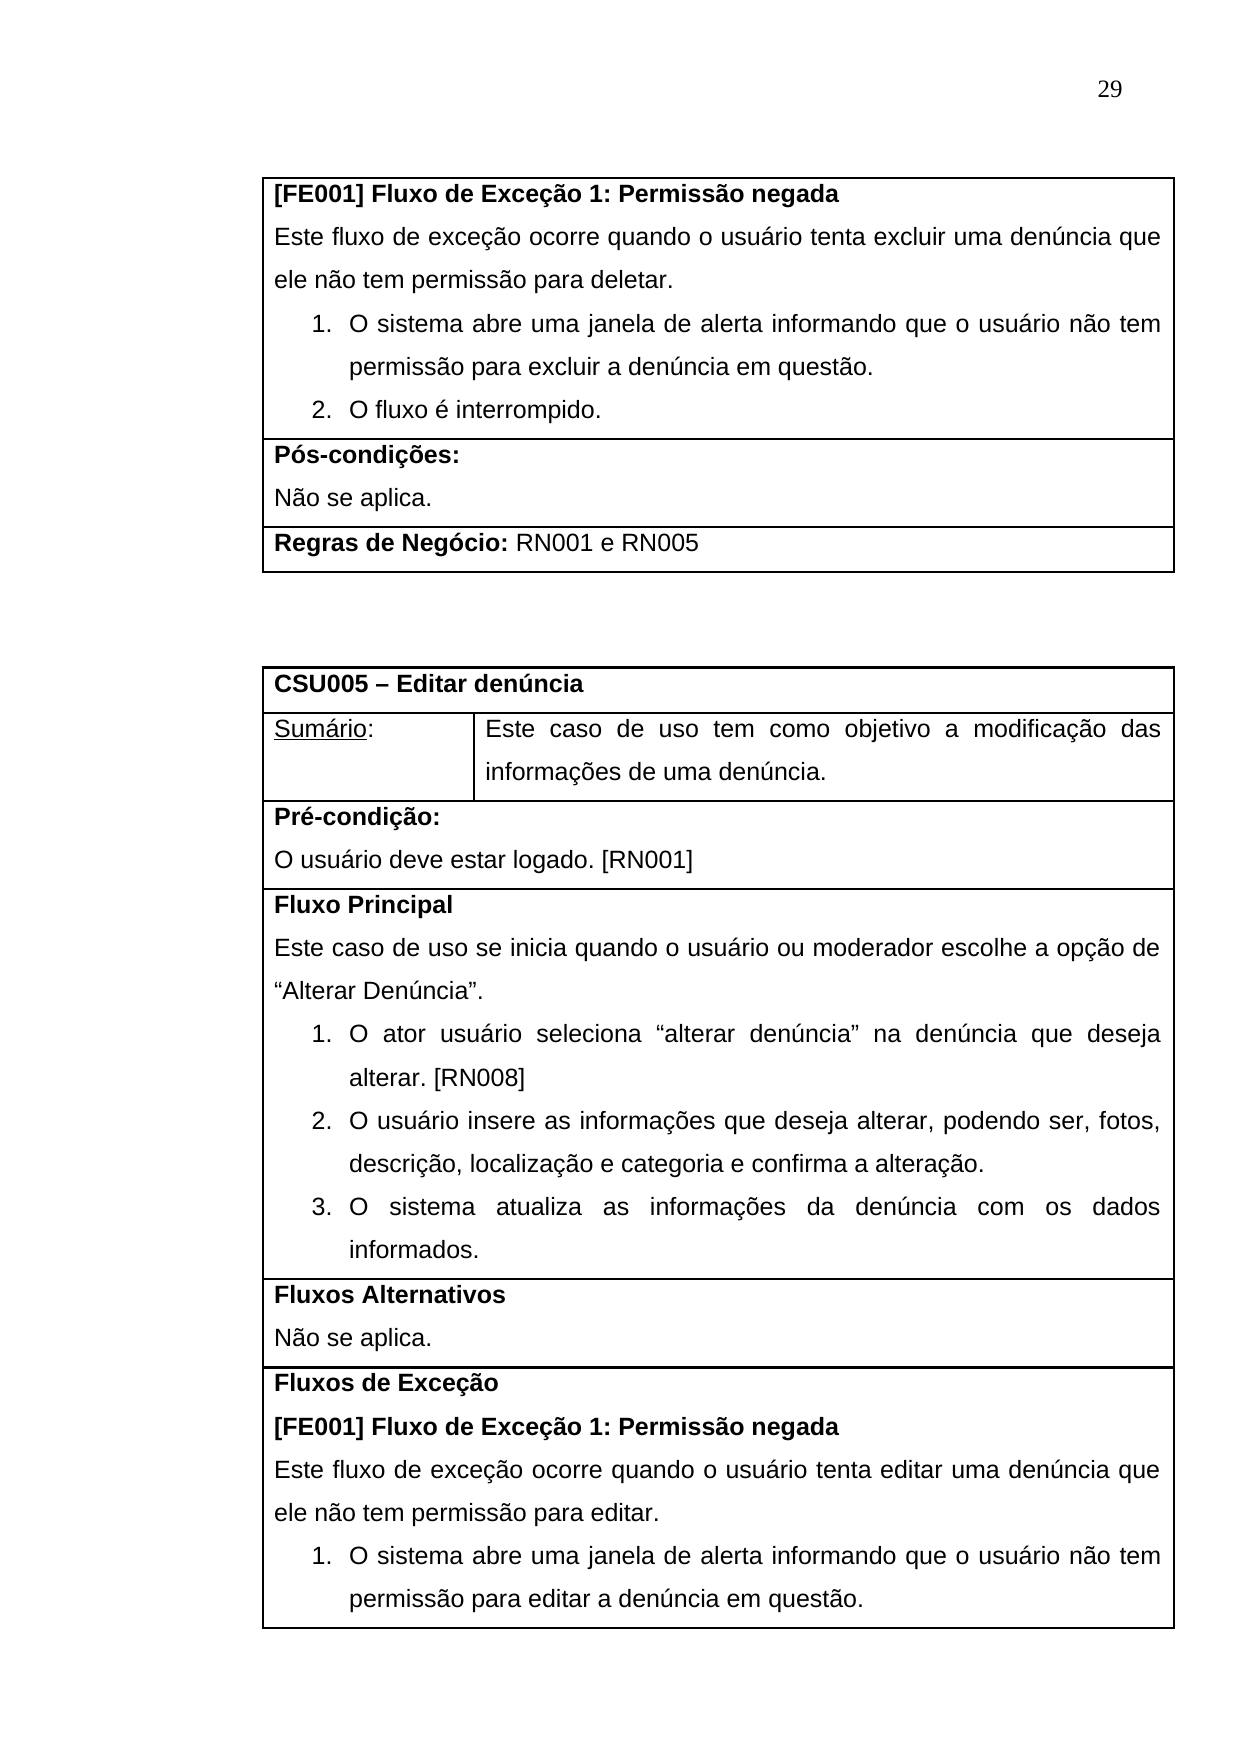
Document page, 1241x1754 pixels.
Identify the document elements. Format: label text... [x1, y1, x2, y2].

table_cell Pós-condições: Não se aplica. [264, 440, 1173, 526]
table_cell Regras de Negócio: RN001 e RN005 [264, 528, 1173, 571]
table_cell Sumário: [264, 714, 473, 800]
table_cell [264, 179, 1173, 438]
table_cell Fluxo Principal Este caso de uso se inicia quando o usuário ou moderador escolhe a opção de “Alterar Denúncia”. O ator usuário seleciona “alterar denúncia” na denúncia que deseja alterar. [RN008] O usuário insere as informações que deseja alterar, podendo ser, fotos, descrição, localização e categoria e confirma a alteração. O sistema atualiza as informações da denúncia com os dados informados. [264, 890, 1173, 1278]
table_cell Fluxos Alternativos Não se aplica. [264, 1280, 1173, 1366]
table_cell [264, 1369, 1173, 1627]
table_header CSU005 – Editar denúncia [264, 669, 1173, 712]
table_cell Este caso de uso tem como objetivo a modificação das informações de uma denúncia. [475, 714, 1173, 800]
table_cell Pré-condição: O usuário deve estar logado. [RN001] [264, 802, 1173, 888]
